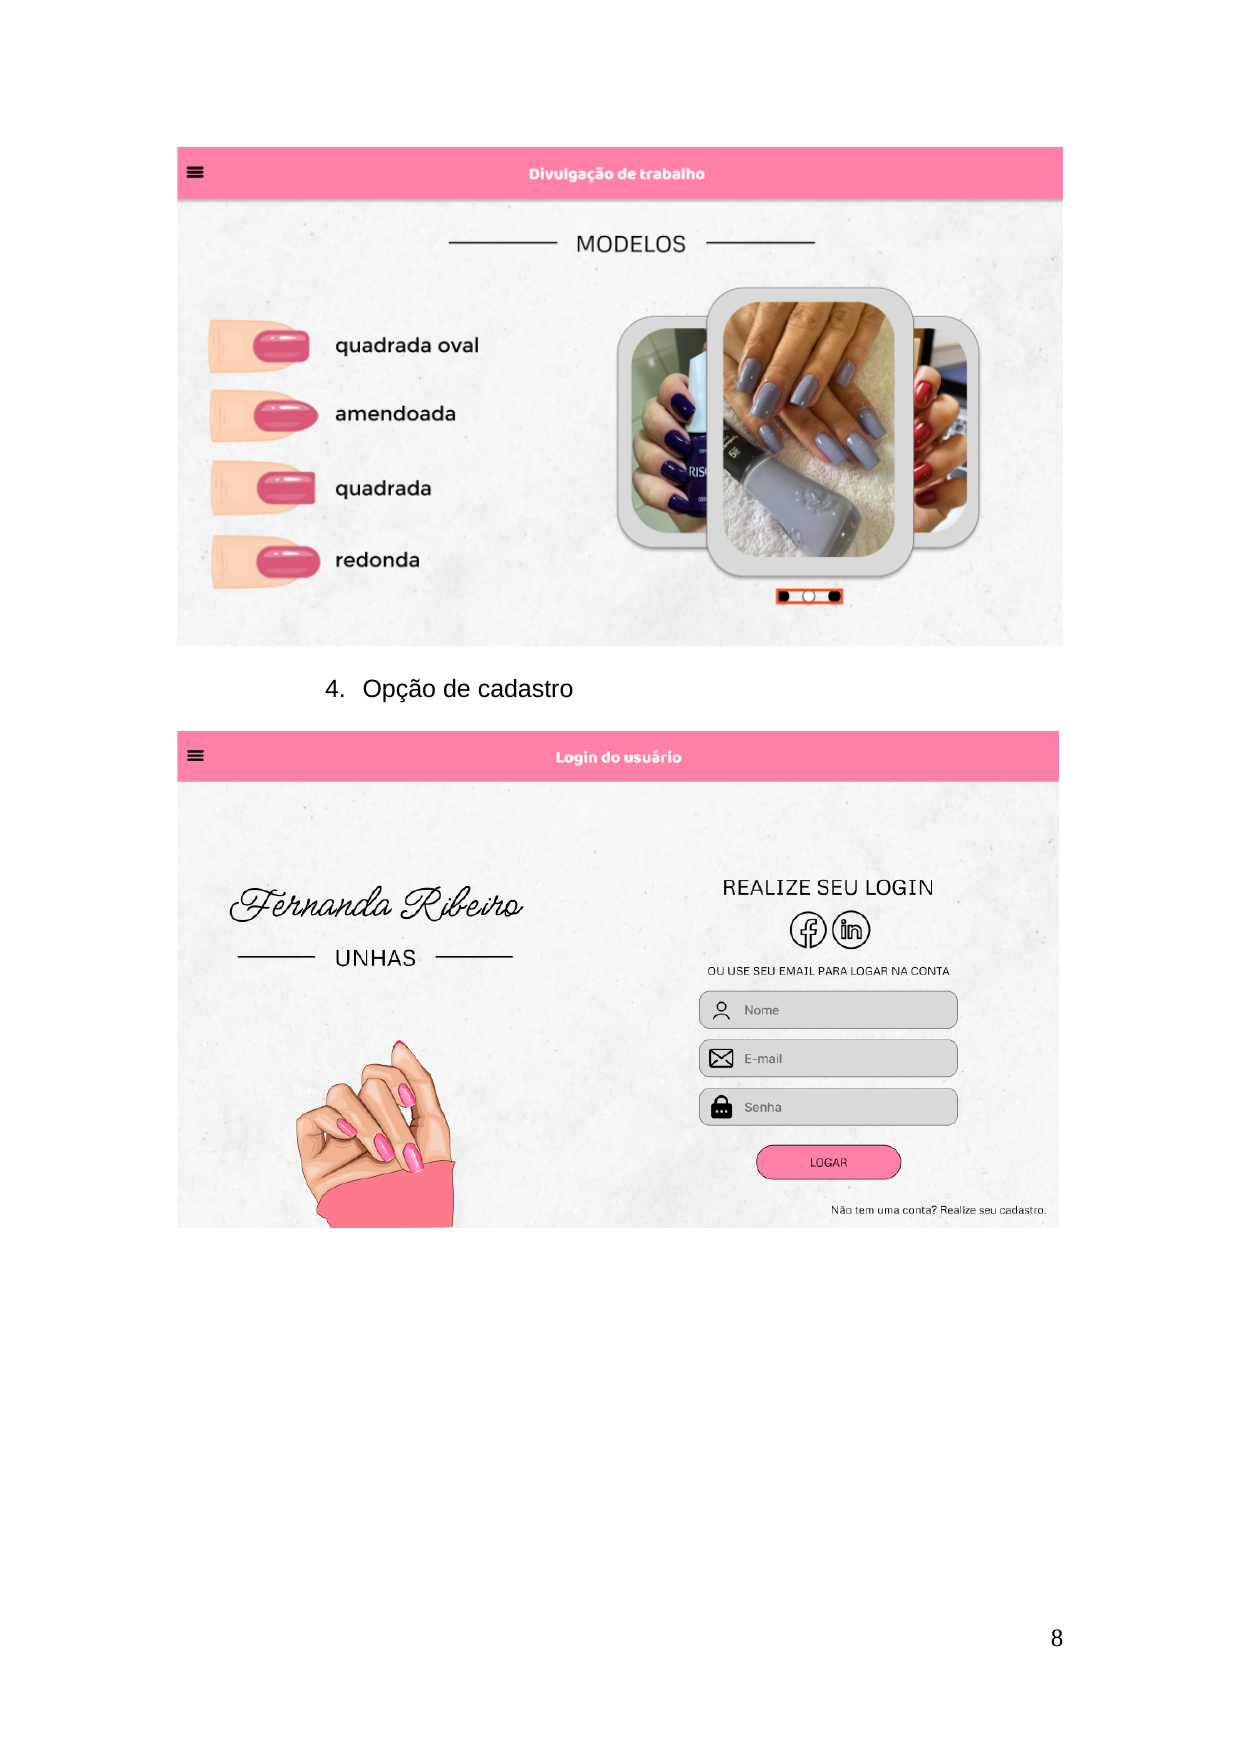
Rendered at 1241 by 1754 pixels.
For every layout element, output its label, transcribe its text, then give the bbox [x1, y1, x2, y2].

picture [177, 731, 1060, 1228]
picture [177, 147, 1063, 646]
list Opção de cadastro [325, 674, 1063, 703]
